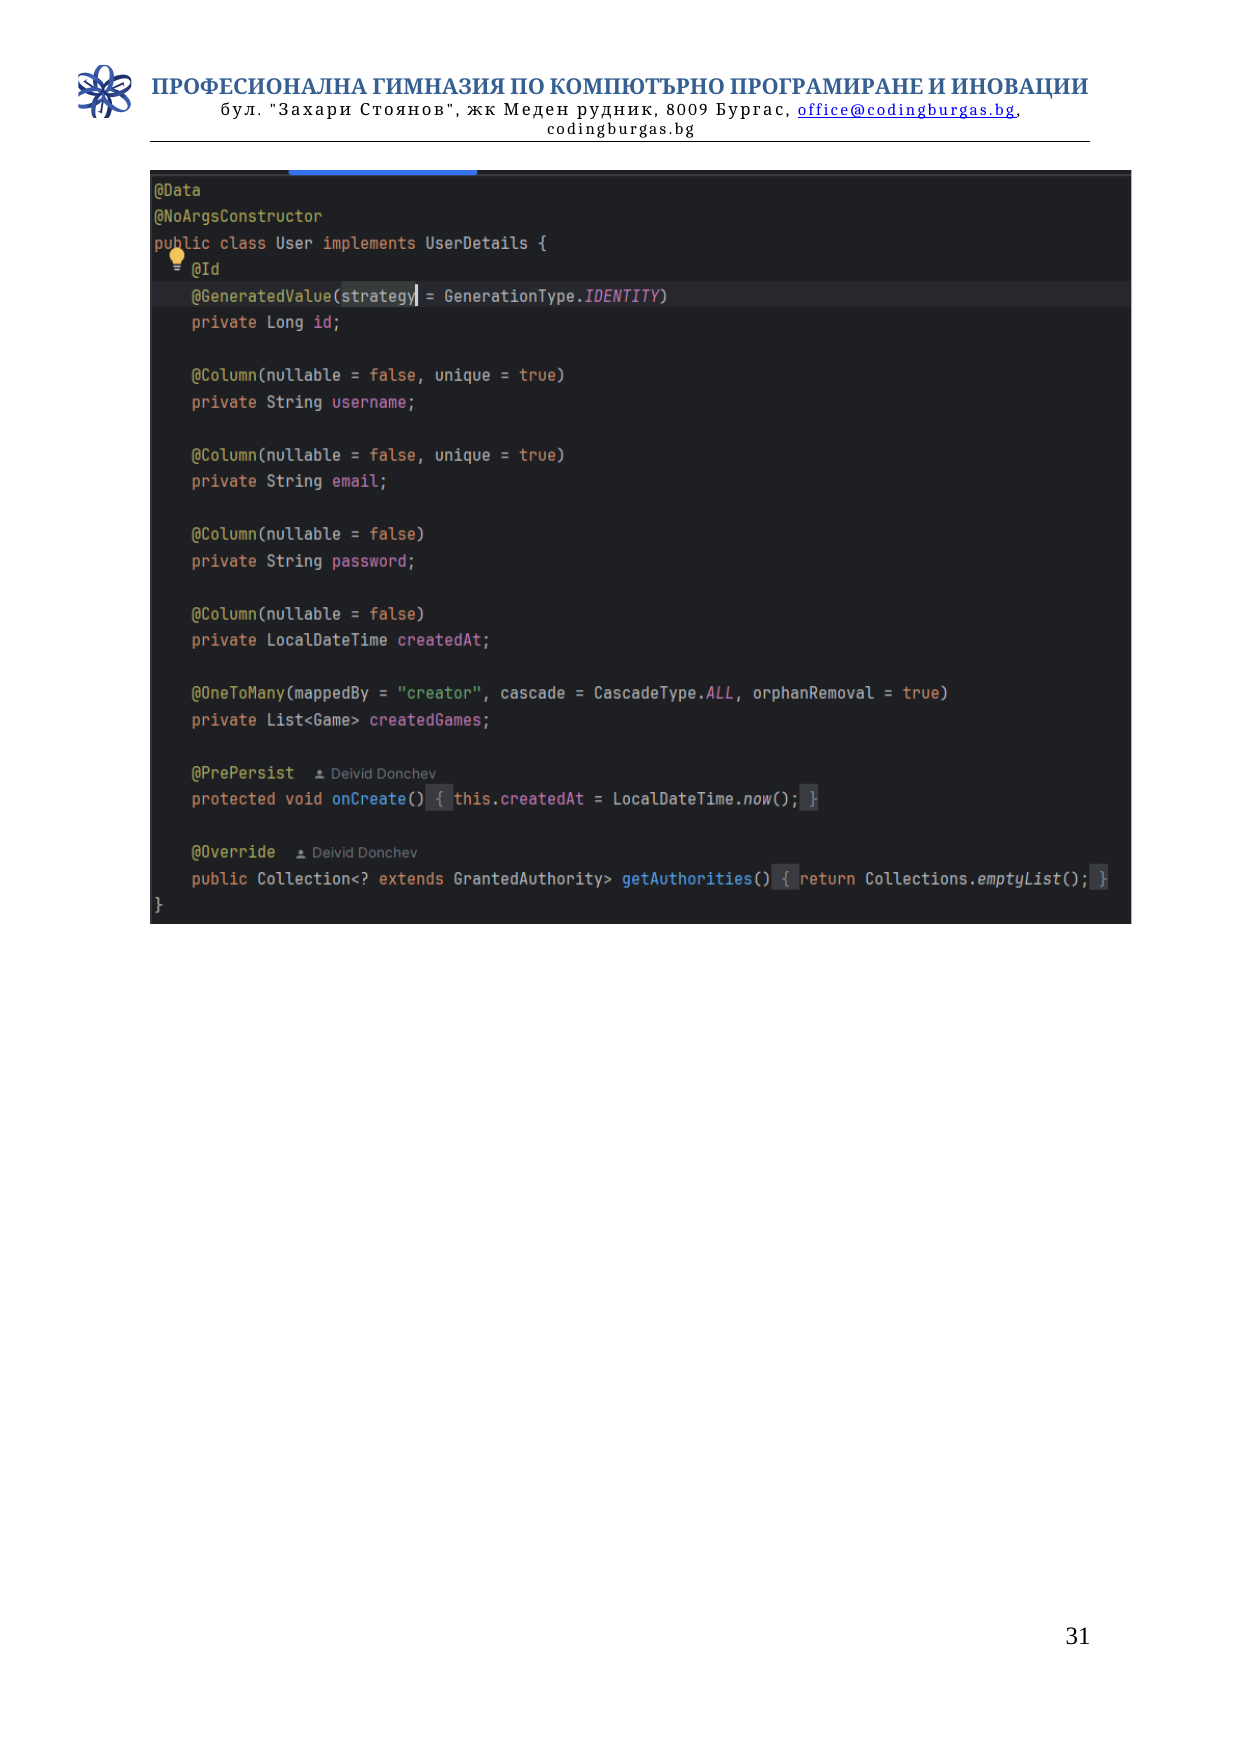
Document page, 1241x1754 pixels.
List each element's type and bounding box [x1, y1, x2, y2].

picture [78, 64, 132, 118]
picture [150, 170, 1132, 924]
